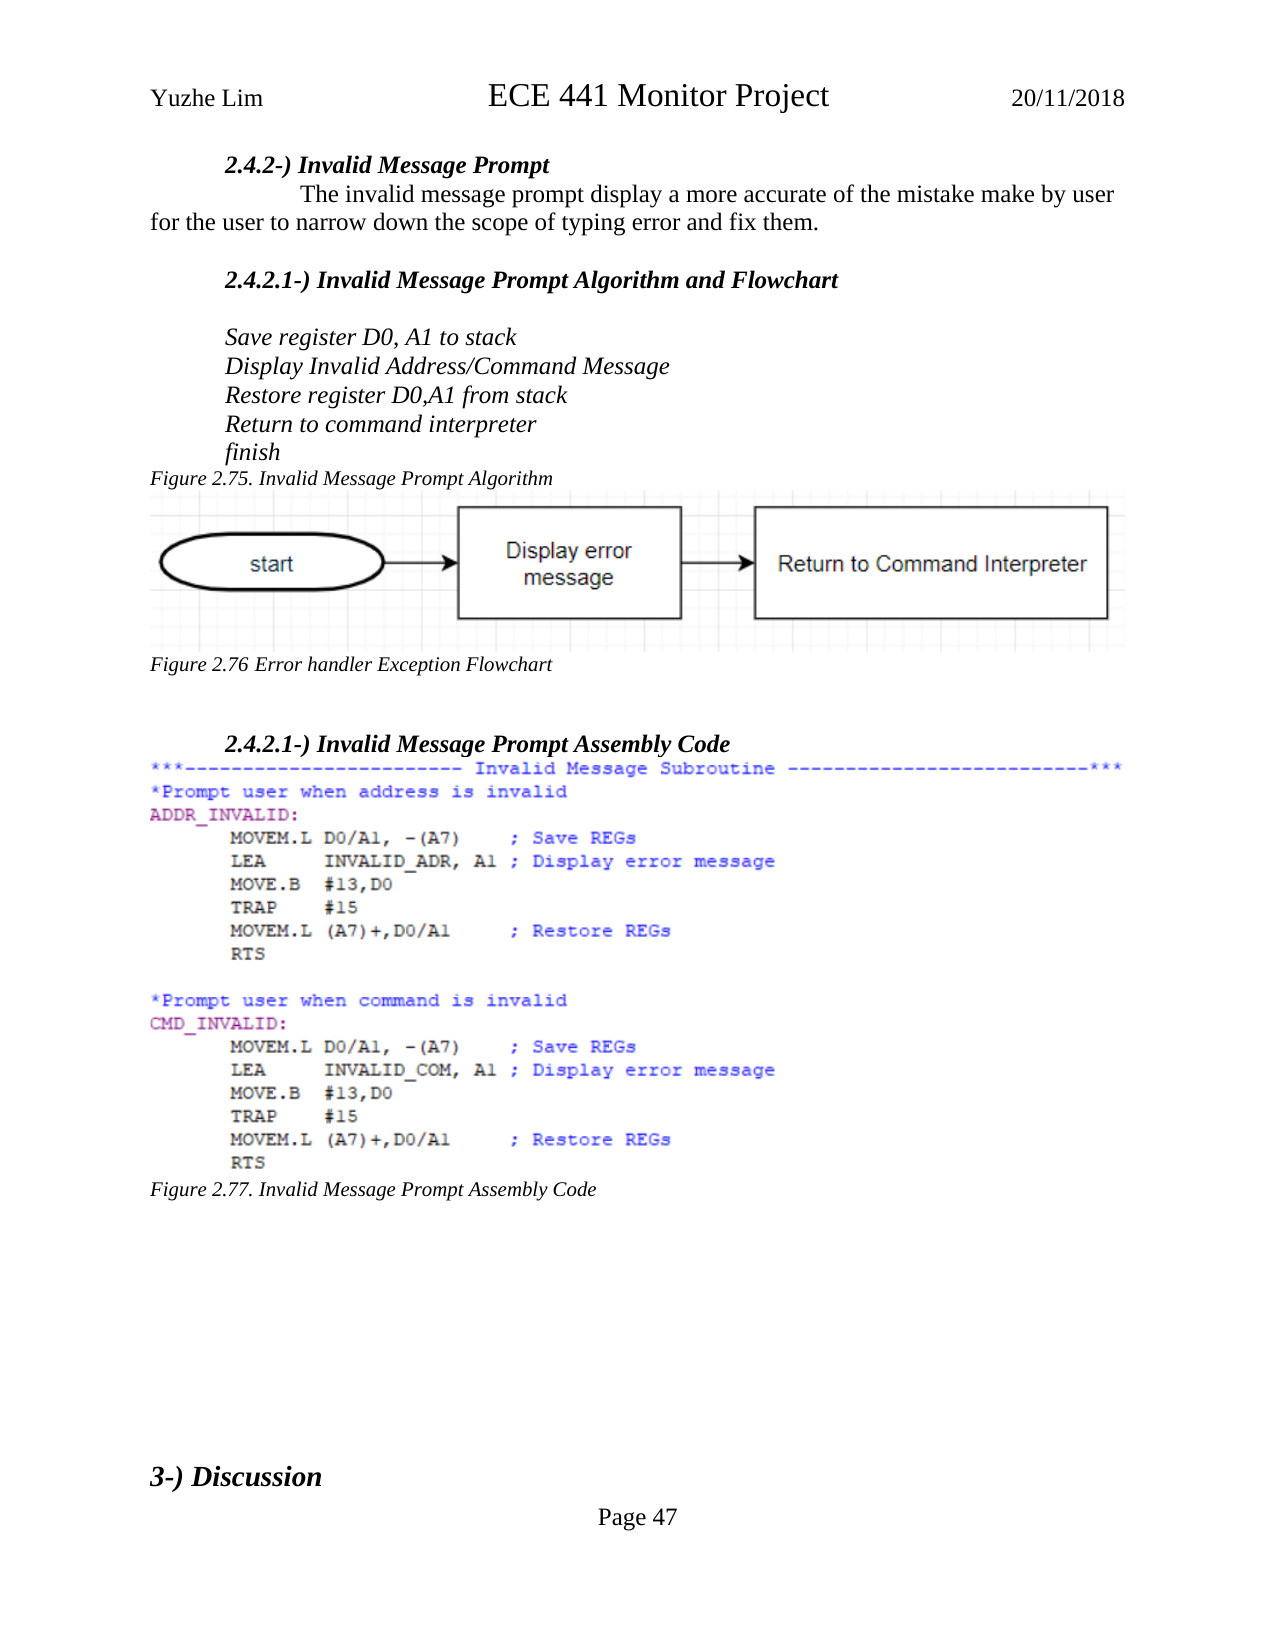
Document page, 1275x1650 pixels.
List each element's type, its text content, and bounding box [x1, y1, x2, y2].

text 3-) Discussion [150, 1459, 1125, 1493]
text Return to command interpreter [150, 409, 1125, 437]
text Save register D0, A1 to stack [150, 322, 1125, 351]
text Figure 2.77. Invalid Message Prompt Assembly Code [150, 1177, 1125, 1201]
text 2.4.2.1-) Invalid Message Prompt Algorithm and Flowchart [150, 265, 1125, 294]
text Figure 2.76 Error handler Exception Flowchart [150, 652, 1125, 676]
picture [150, 757, 1125, 1177]
text Restore register D0,A1 from stack [150, 380, 1125, 409]
text Display Invalid Address/Command Message [150, 351, 1125, 380]
text Figure 2.75. Invalid Message Prompt Algorithm [150, 466, 1125, 490]
text 2.4.2-) Invalid Message Prompt [150, 150, 1125, 179]
text 2.4.2.1-) Invalid Message Prompt Assembly Code [150, 729, 1125, 757]
picture [150, 490, 1125, 652]
text The invalid message prompt display a more accurate of the mistake make by user for the user to narrow down the scope of typing error and fix them. [150, 179, 1125, 236]
text finish [150, 437, 1125, 466]
